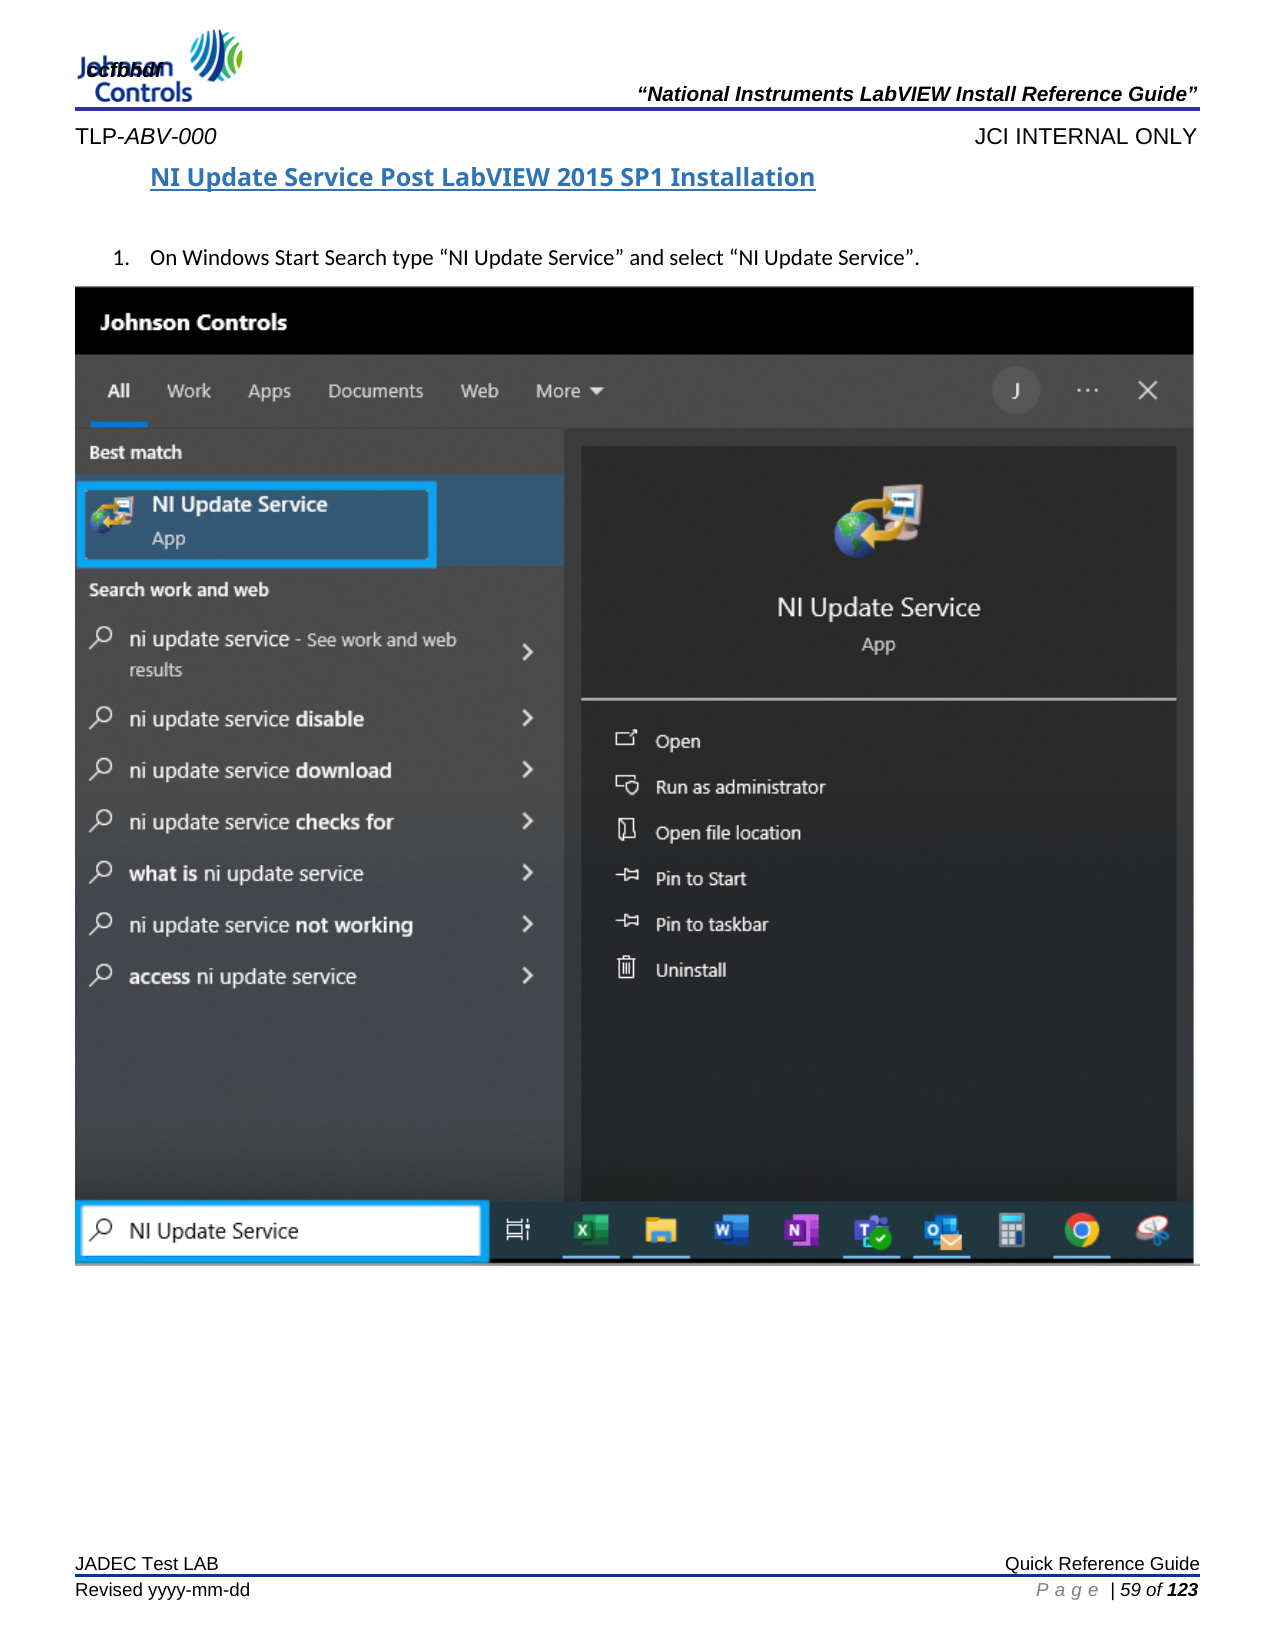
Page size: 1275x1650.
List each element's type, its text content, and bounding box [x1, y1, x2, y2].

list On Windows Start Search type “NI Update Service” and select “NI Update Service”. [112, 243, 1200, 272]
subtitle NI Update Service Post LabVIEW 2015 SP1 Installation [150, 160, 1200, 194]
picture [76, 26, 246, 105]
picture [81, 1205, 481, 1256]
picture [75, 286, 1200, 1266]
